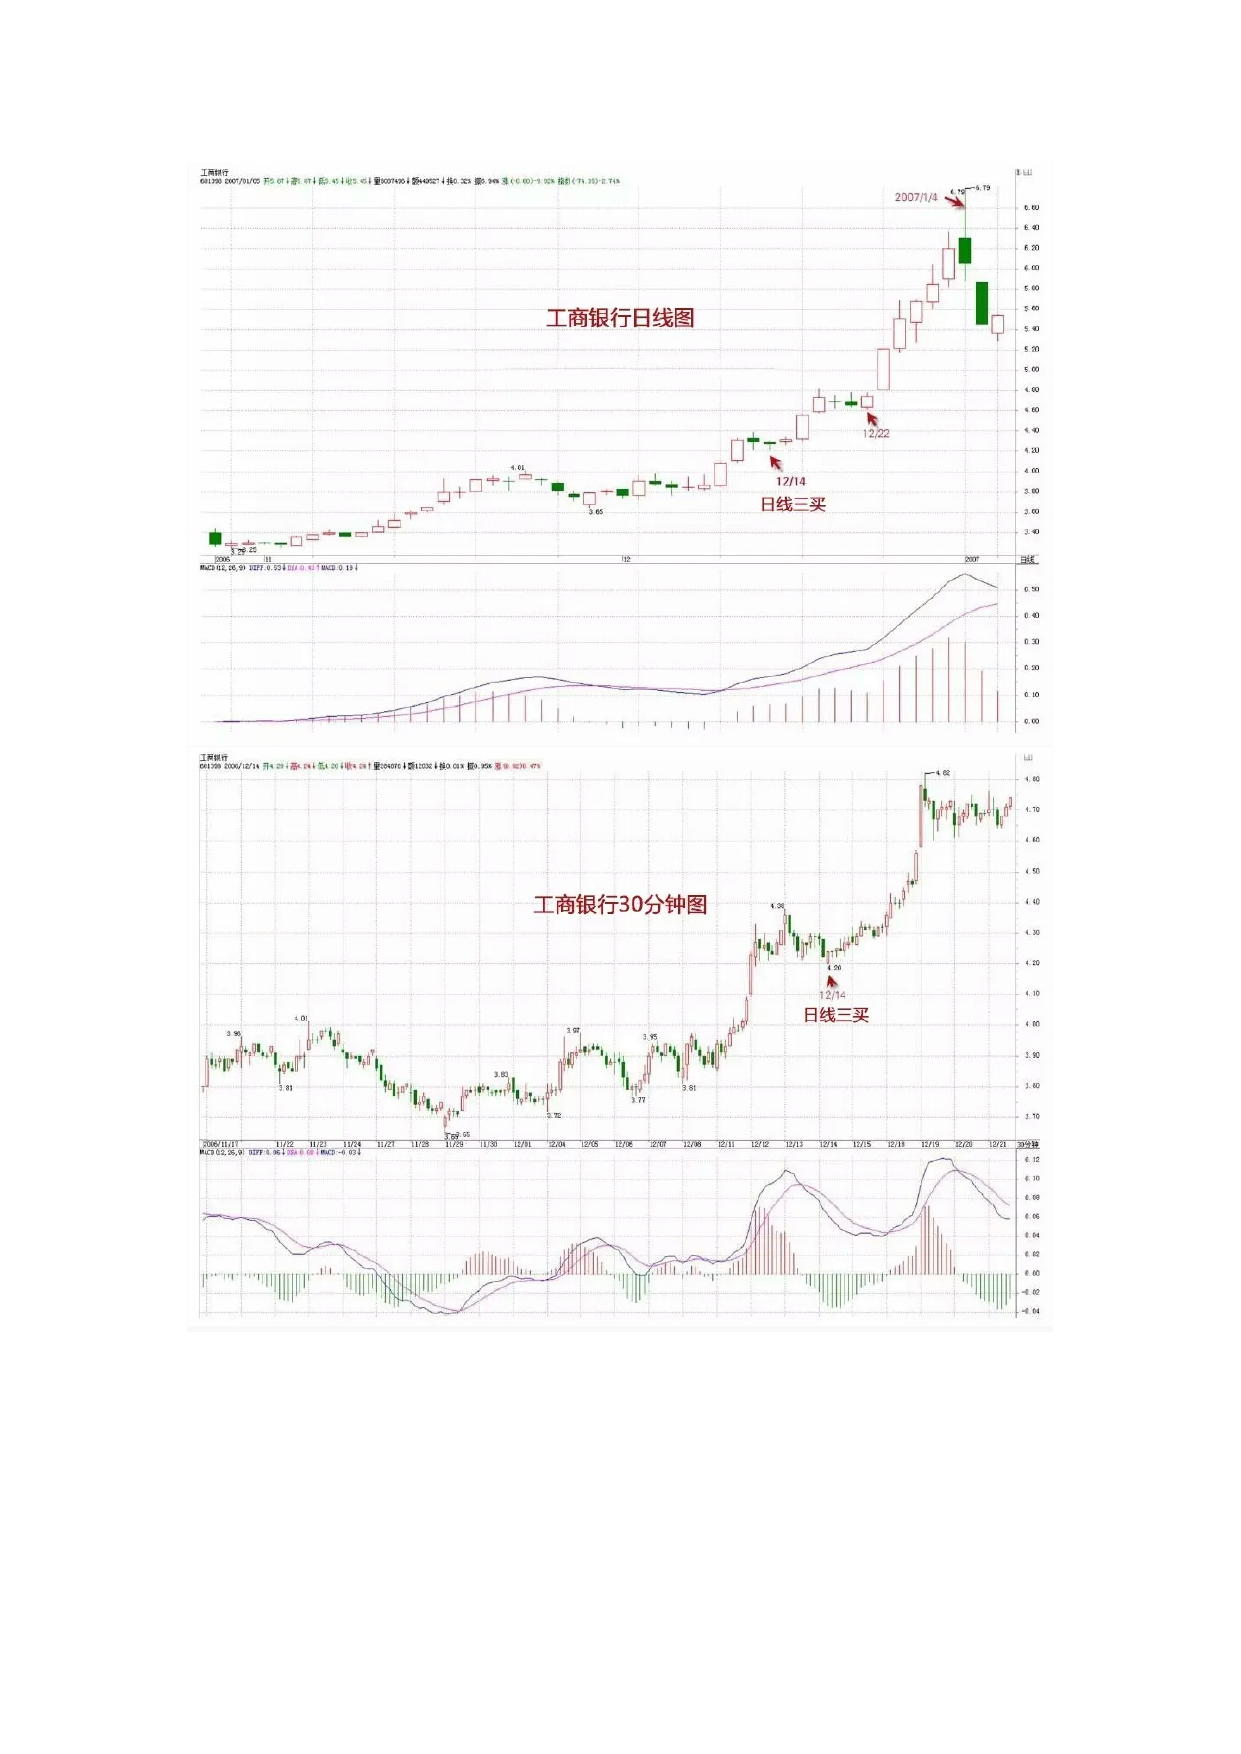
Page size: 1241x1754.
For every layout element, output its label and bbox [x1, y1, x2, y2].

picture [187, 747, 1053, 1326]
picture [187, 162, 1053, 746]
